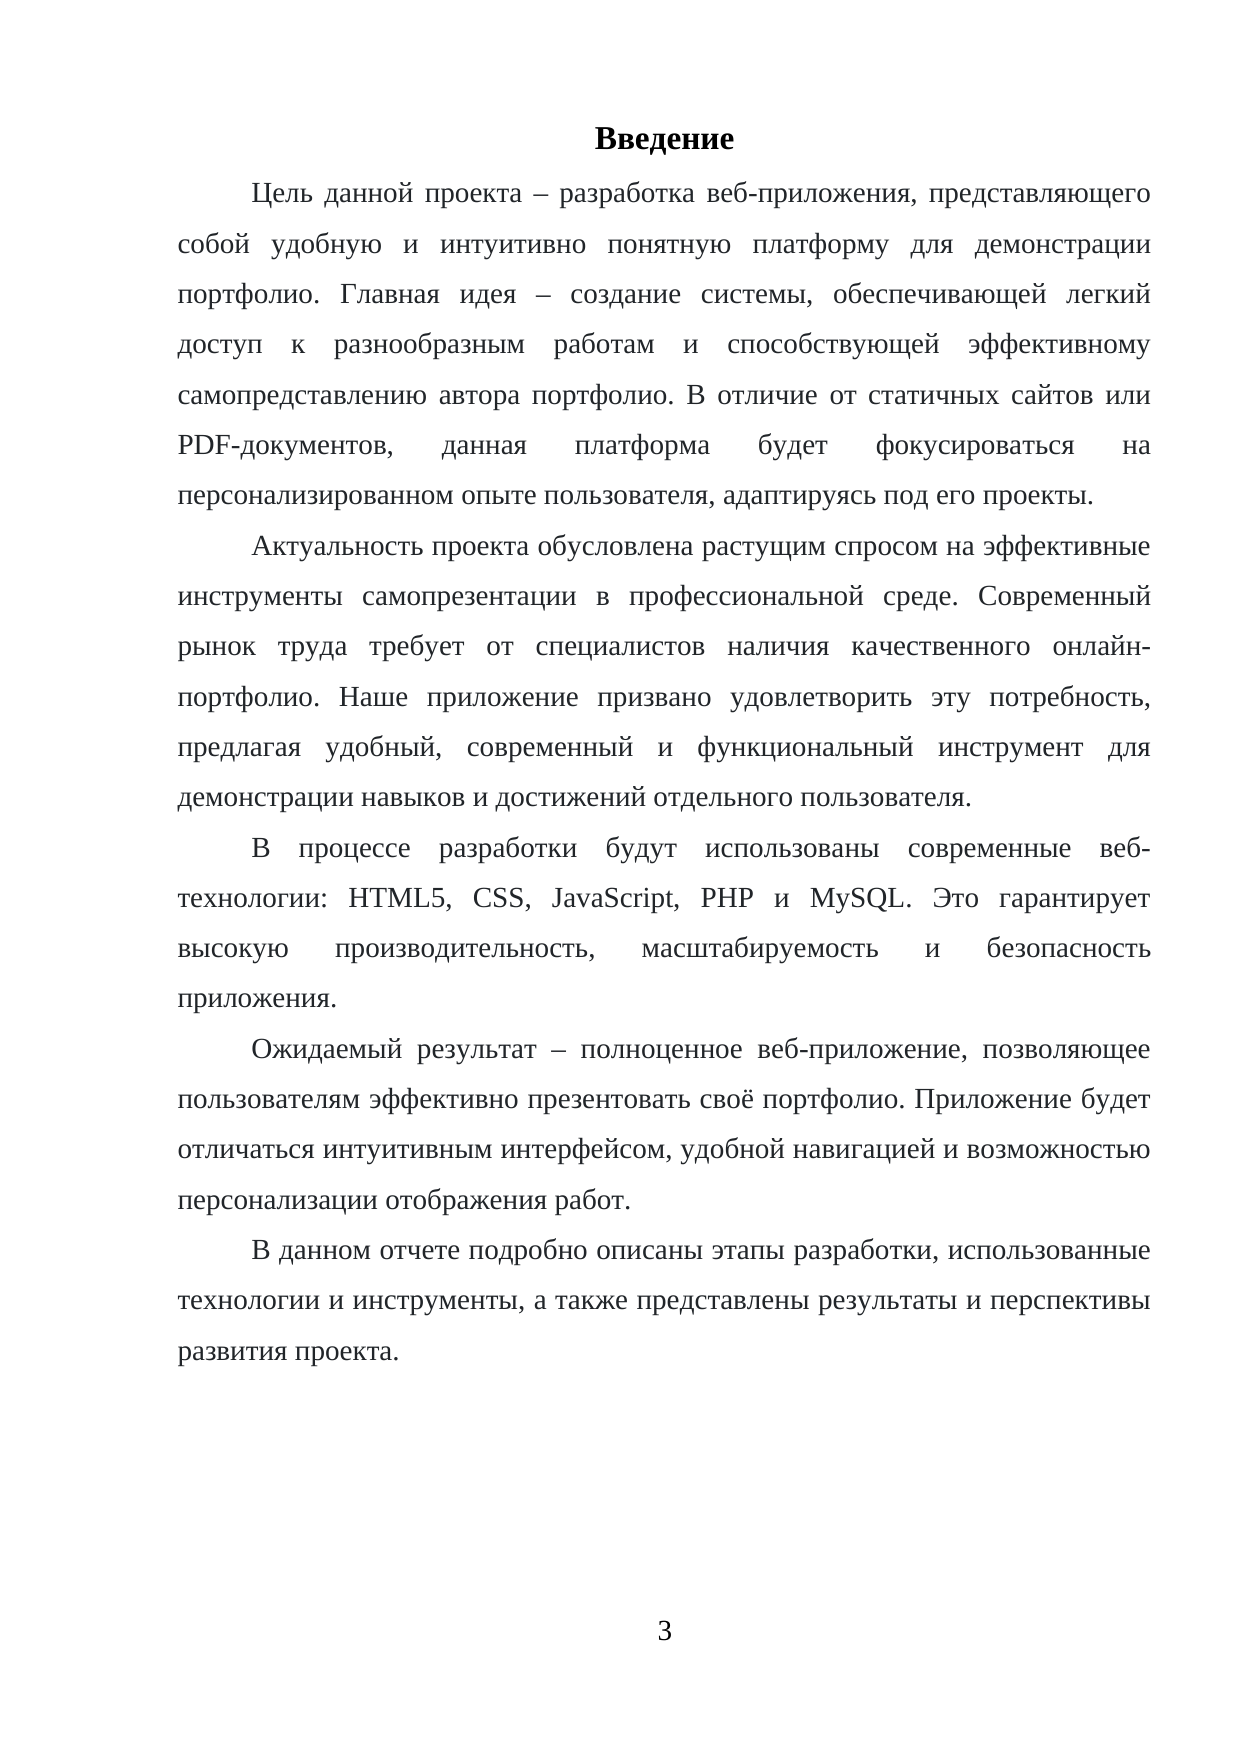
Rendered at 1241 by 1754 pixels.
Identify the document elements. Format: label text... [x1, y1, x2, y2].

text В процессе разработки будут использованы современные веб-технологии: HTML5, CSS, JavaScript, PHP и MySQL. Это гарантирует высокую производительность, масштабируемость и безопасность приложения. [177, 830, 1152, 1014]
text В данном отчете подробно описаны этапы разработки, использованные технологии и инструменты, а также представлены результаты и перспективы развития проекта. [177, 1316, 1152, 1366]
text Ожидаемый результат – полноценное веб-приложение, позволяющее пользователям эффективно презентовать своё портфолио. Приложение будет отличаться интуитивным интерфейсом, удобной навигацией и возможностью персонализации отображения работ. [177, 1031, 1152, 1215]
subtitle Введение [177, 118, 1152, 156]
text Актуальность проекта обусловлена растущим спросом на эффективные инструменты самопрезентации в профессиональной среде. Современный рынок труда требует от специалистов наличия качественного онлайн-портфолио. Наше приложение призвано удовлетворить эту потребность, предлагая удобный, современный и функциональный инструмент для демонстрации навыков и достижений отдельного пользователя. [177, 528, 1152, 813]
text Цель данной проекта – разработка веб-приложения, представляющего собой удобную и интуитивно понятную платформу для демонстрации портфолио. Главная идея – создание системы, обеспечивающей легкий доступ к разнообразным работам и способствующей эффективному самопредставлению автора портфолио. В отличие от статичных сайтов или PDF-документов, данная платформа будет фокусироваться на персонализированном опыте пользователя, адаптируясь под его проекты. [177, 176, 1152, 511]
text В данном отчете подробно описаны этапы разработки, использованные технологии и инструменты, а также представлены результаты и перспективы развития проекта. [177, 1232, 1152, 1283]
